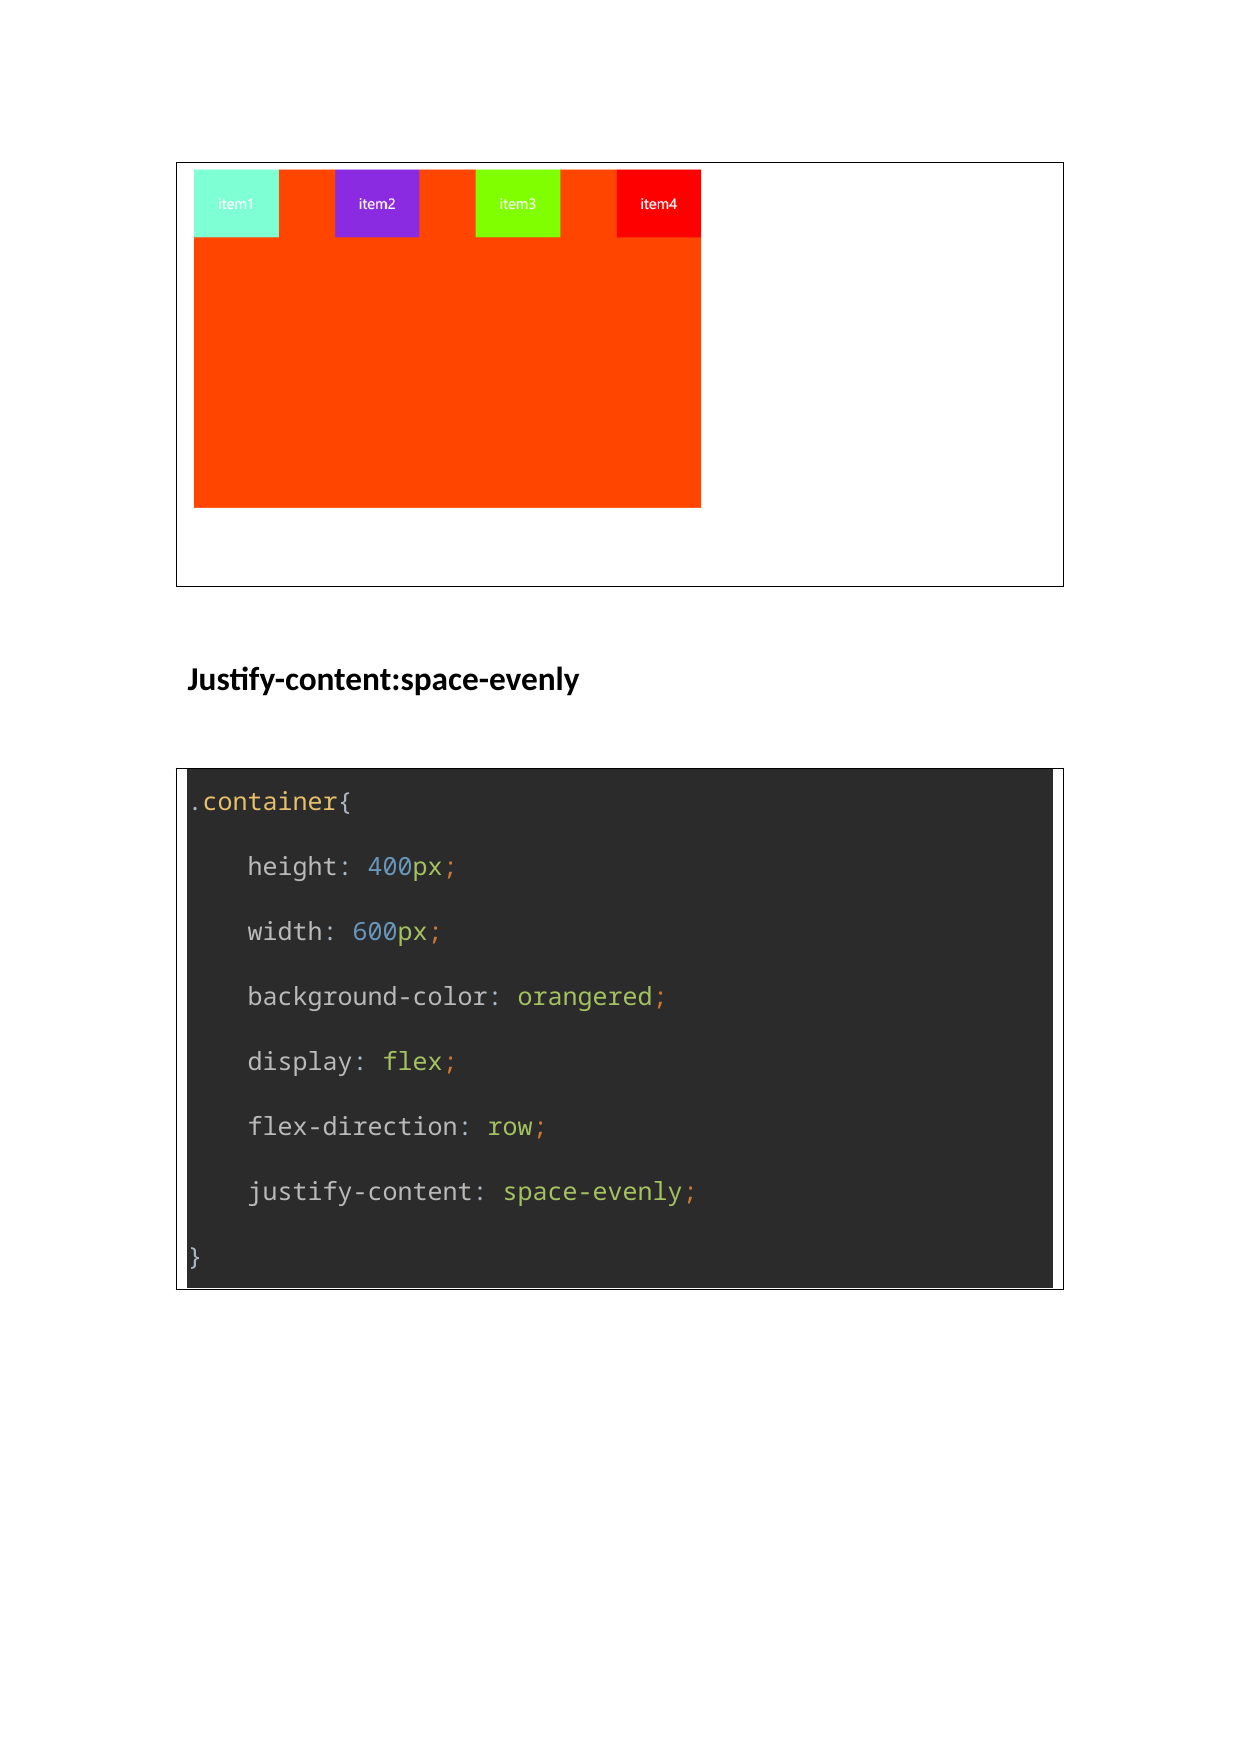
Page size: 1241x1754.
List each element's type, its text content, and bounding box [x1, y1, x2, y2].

subtitle Justify-content:space-evenly [187, 646, 1053, 711]
picture [187, 163, 1052, 559]
